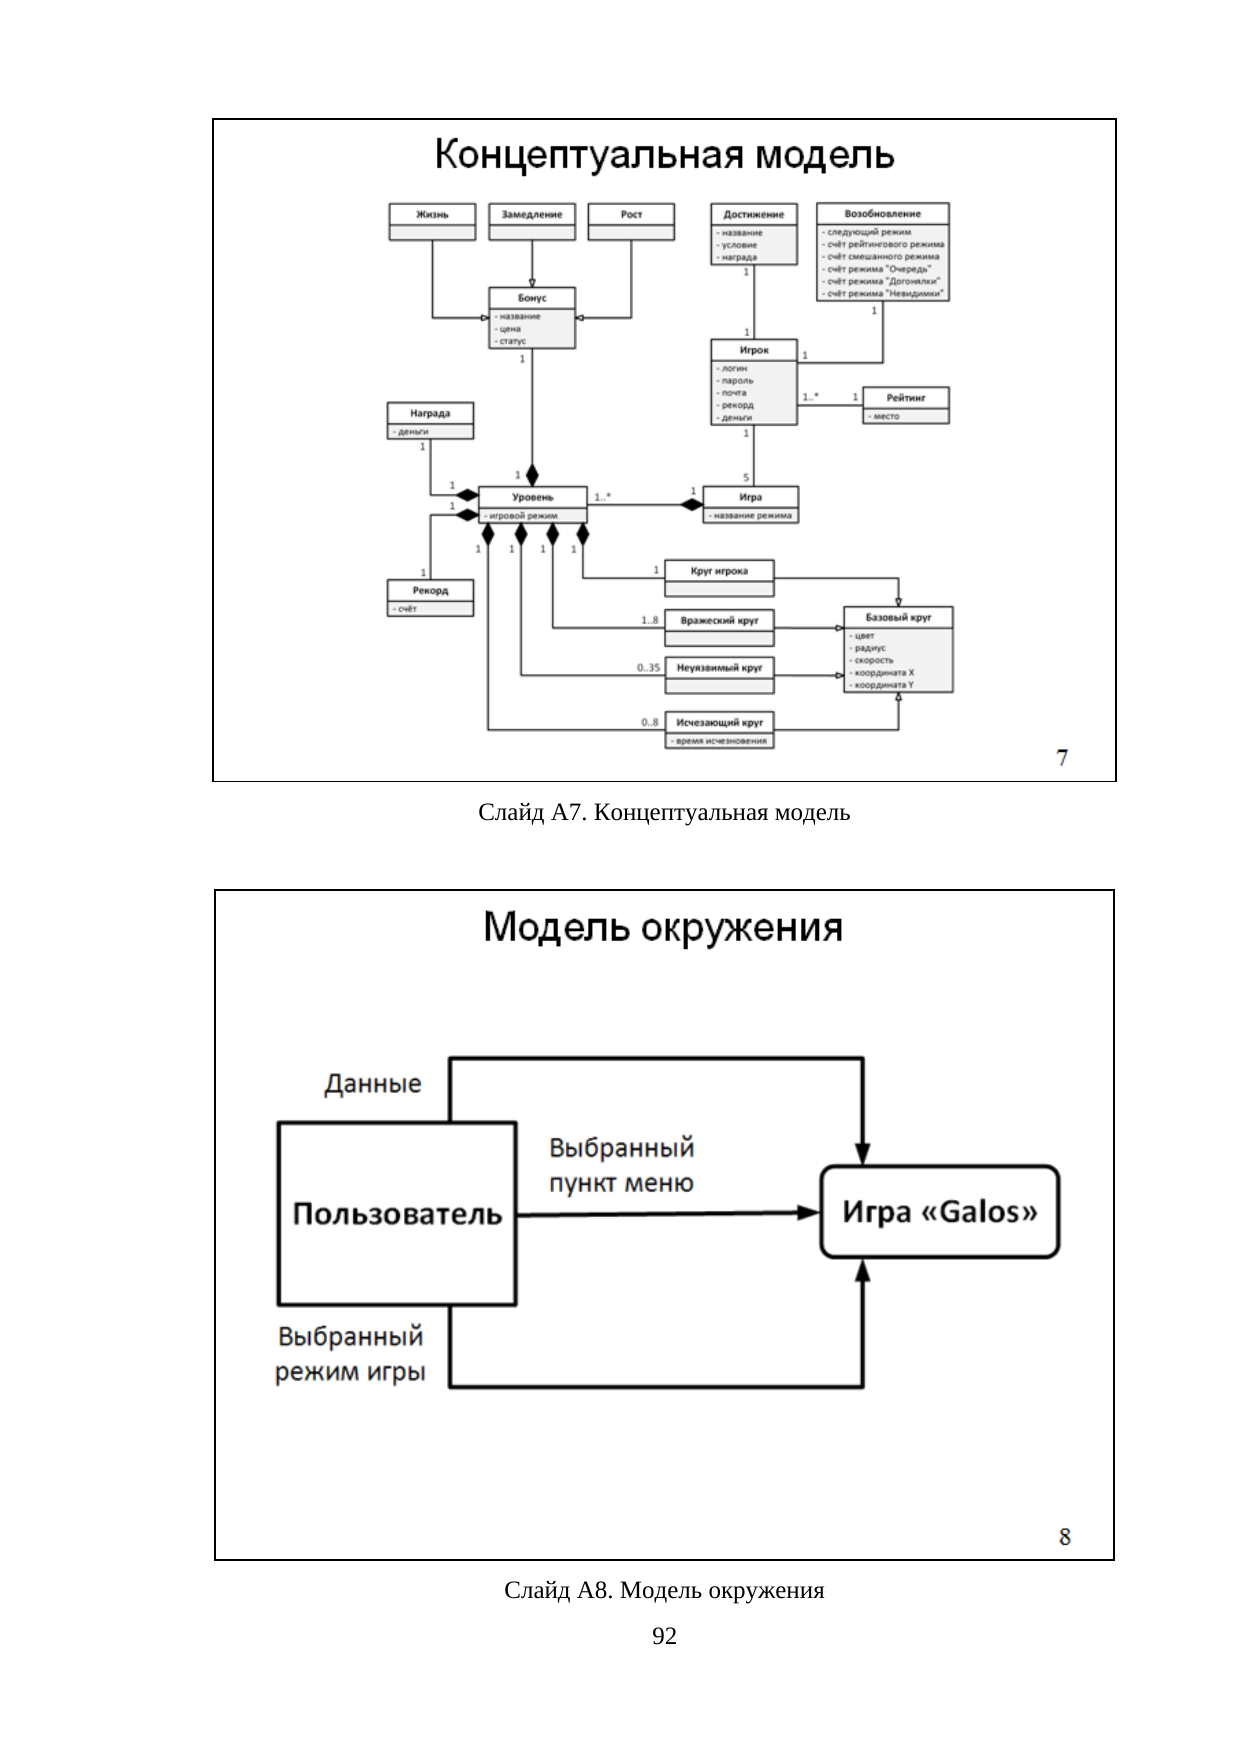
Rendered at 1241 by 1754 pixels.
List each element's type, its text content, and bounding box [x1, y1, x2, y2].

picture [216, 891, 1113, 1559]
text Слайд А8. Модель окружения [148, 1575, 1181, 1604]
picture [214, 120, 1115, 781]
text Слайд А7. Концептуальная модель [148, 797, 1181, 825]
